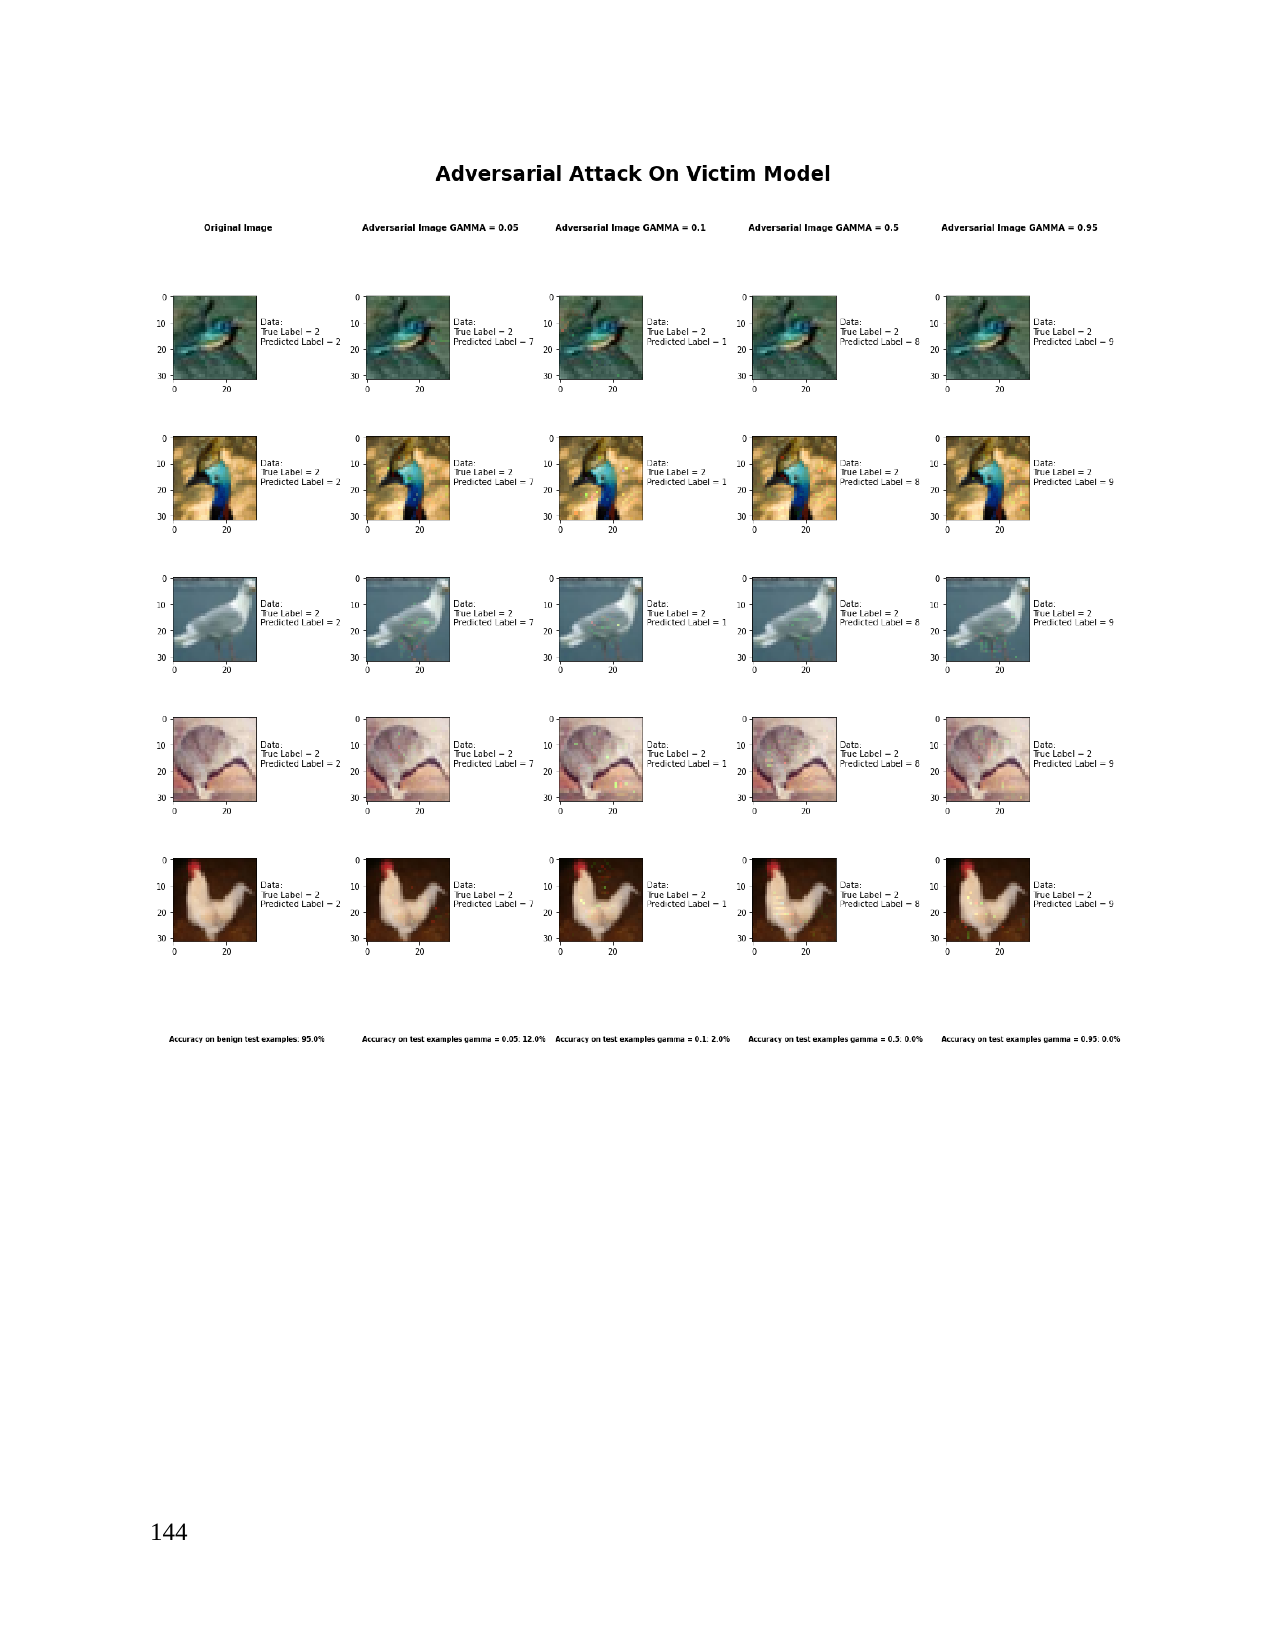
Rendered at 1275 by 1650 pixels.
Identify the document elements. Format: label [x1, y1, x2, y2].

picture [150, 150, 1125, 1088]
